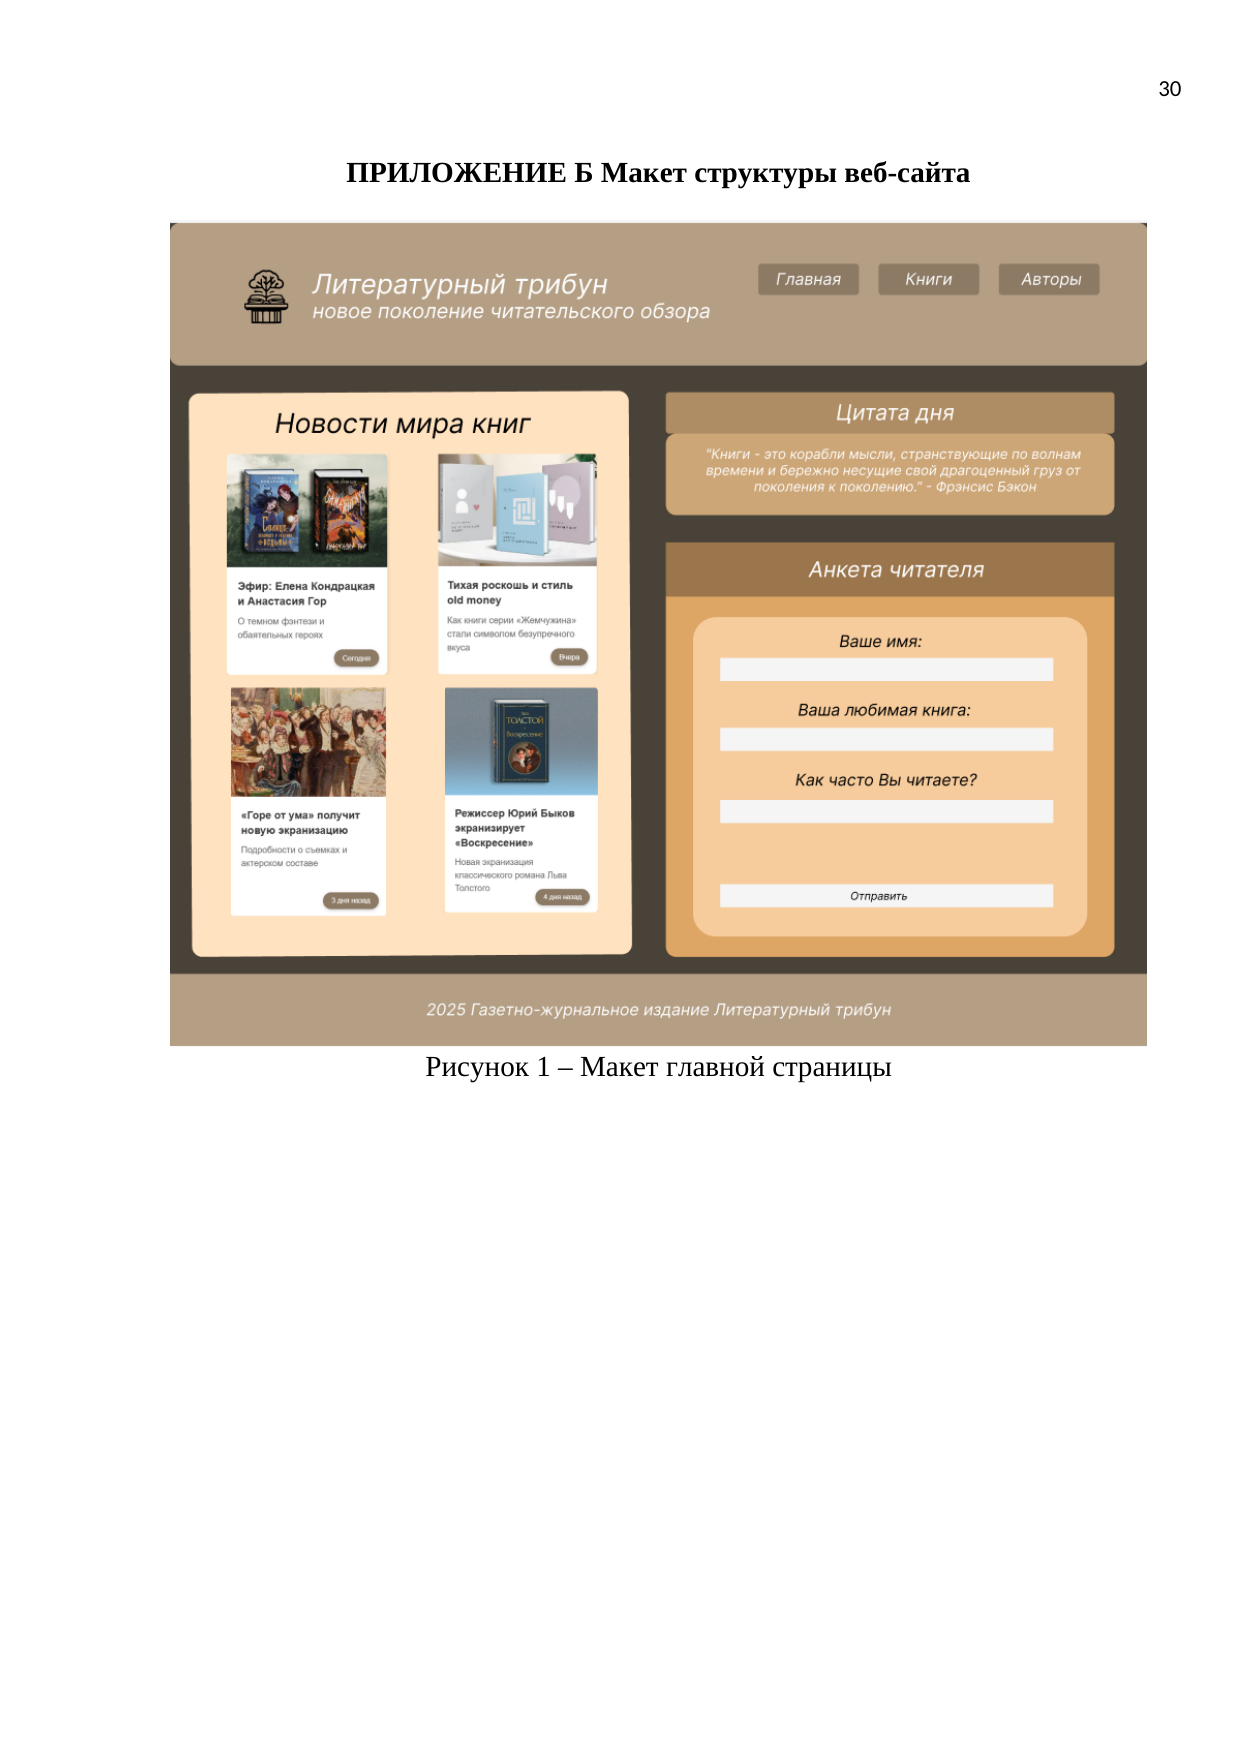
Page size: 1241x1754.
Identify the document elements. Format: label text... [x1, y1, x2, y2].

subtitle ПРИЛОЖЕНИЕ Б Макет структуры веб-сайта [136, 155, 1181, 188]
picture [170, 220, 1147, 1047]
text Рисунок 1 – Макет главной страницы [136, 1049, 1181, 1083]
